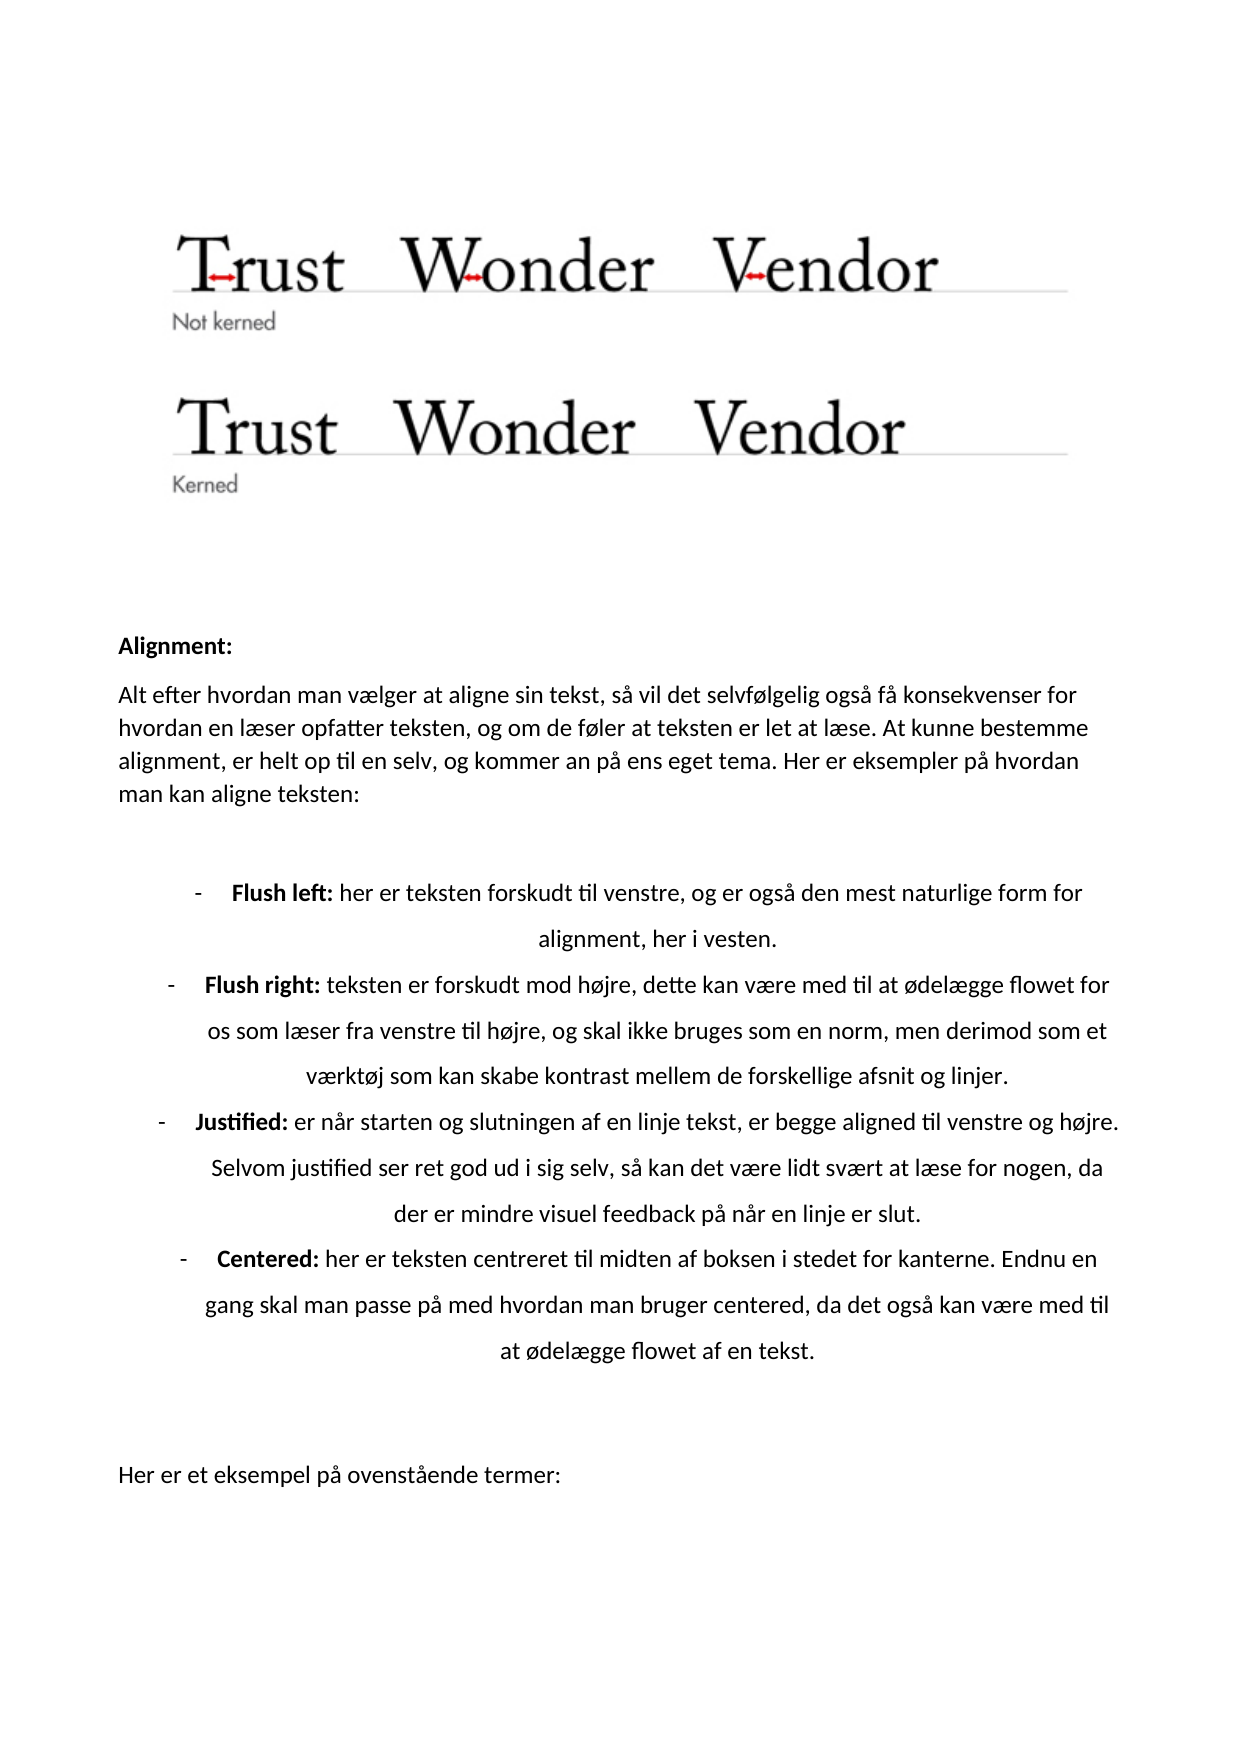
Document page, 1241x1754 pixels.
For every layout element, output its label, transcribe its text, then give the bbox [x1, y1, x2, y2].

list Flush right: teksten er forskudt mod højre, dette kan være med til at ødelægge flowet for os som læser fra venstre til højre, og skal ikke bruges som en norm, men derimod som et værktøj som kan skabe kontrast mellem de forskellige afsnit og linjer. [156, 969, 1122, 1091]
list Justified: er når starten og slutningen af en linje tekst, er begge aligned til venstre og højre. Selvom justified ser ret god ud i sig selv, så kan det være lidt svært at læse for nogen, da der er mindre visuel feedback på når en linje er slut. [156, 1106, 1122, 1228]
picture [151, 177, 1089, 551]
list Flush left: her er teksten forskudt til venstre, og er også den mest naturlige form for alignment, her i vesten. [156, 878, 1122, 954]
text Alignment: [118, 630, 1122, 661]
text Her er et eksempel på ovenstående termer: [118, 1460, 1122, 1490]
text Alt efter hvordan man vælger at aligne sin tekst, så vil det selvfølgelig også få konsekvenser for hvordan en læser opfatter teksten, og om de føler at teksten er let at læse. At kunne bestemme alignment, er helt op til en selv, og kommer an på ens eget tema. Her er eksempler på hvordan man kan aligne teksten: [118, 680, 1122, 809]
list Centered: her er teksten centreret til midten af boksen i stedet for kanterne. Endnu en gang skal man passe på med hvordan man bruger centered, da det også kan være med til at ødelægge flowet af en tekst. [156, 1243, 1122, 1365]
